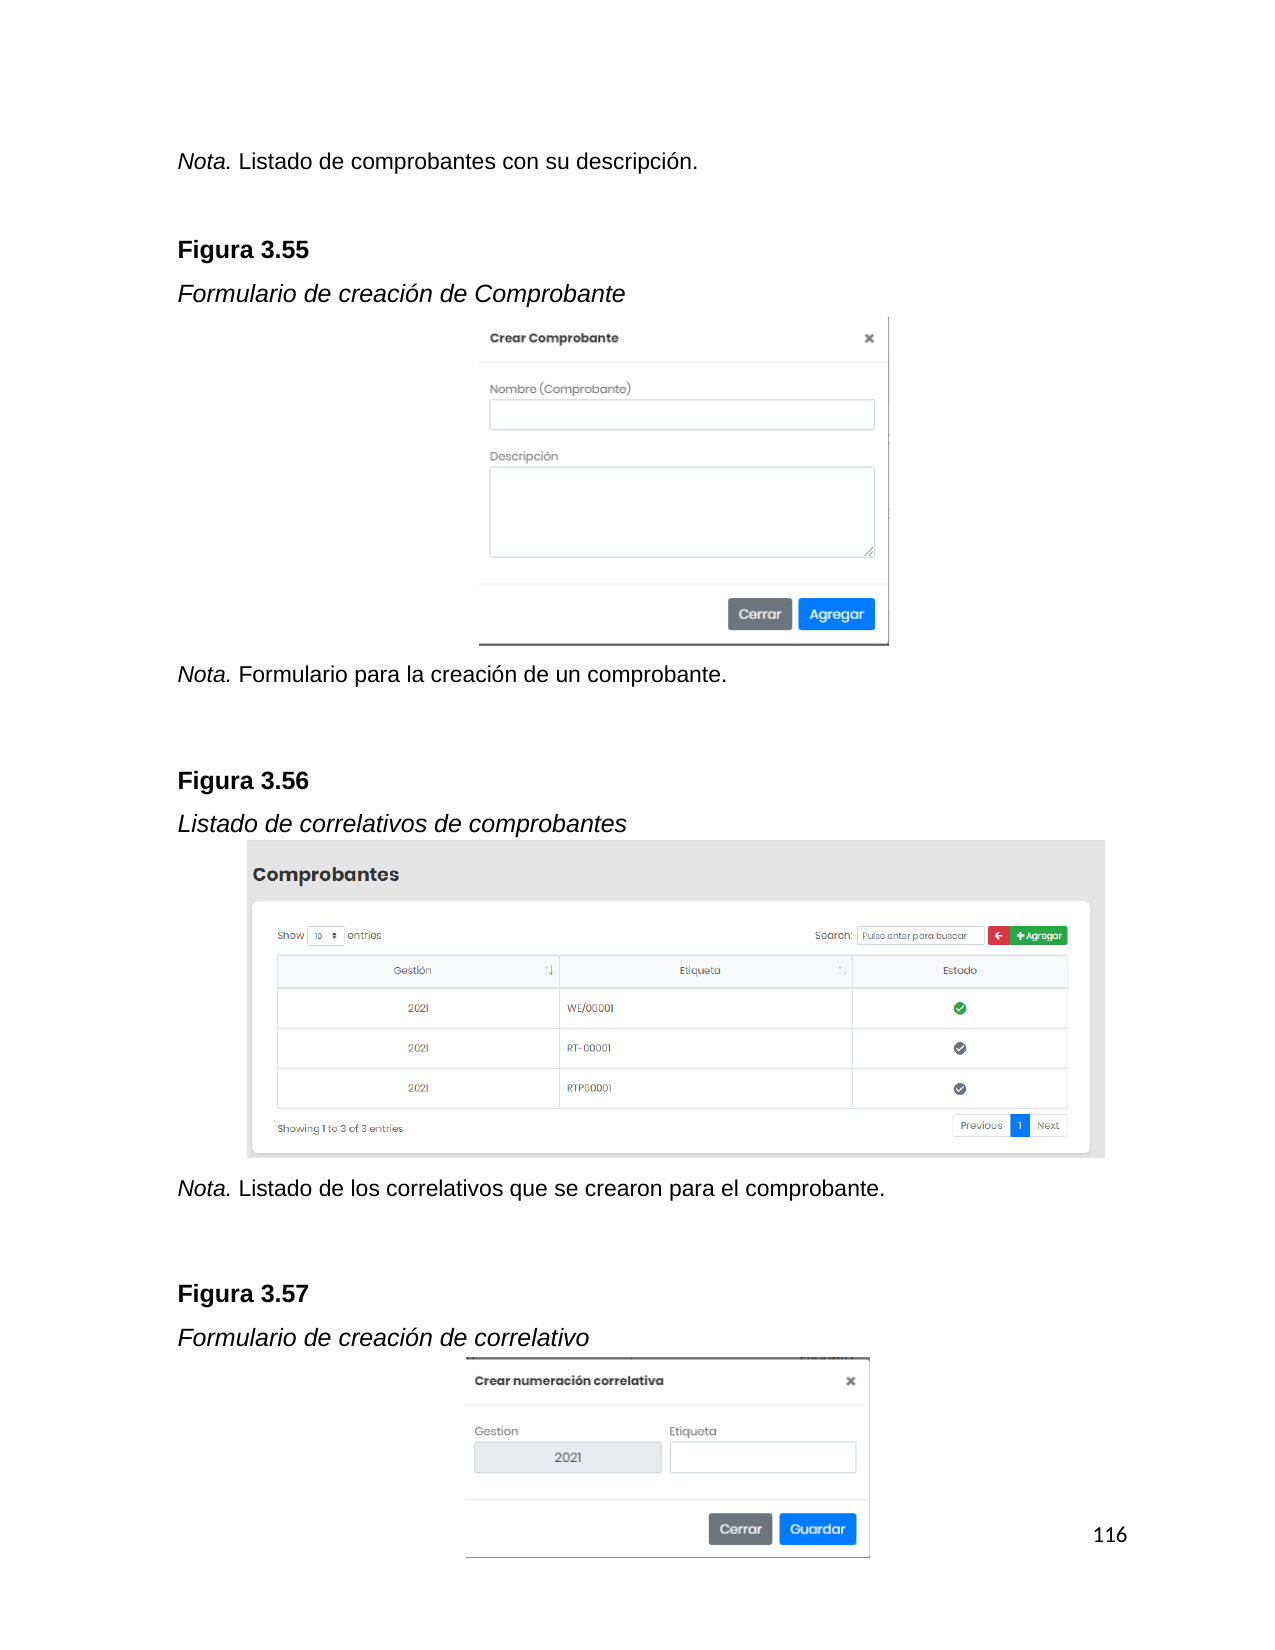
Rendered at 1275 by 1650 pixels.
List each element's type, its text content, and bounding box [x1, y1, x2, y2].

text Figura 3.56 [177, 766, 1127, 795]
text Formulario de creación de Comprobante [177, 279, 1127, 307]
text Listado de correlativos de comprobantes [177, 809, 1127, 838]
picture [246, 840, 1106, 1158]
text Figura 3.55 [177, 236, 1127, 264]
text Formulario de creación de correlativo [177, 1322, 1127, 1351]
picture [479, 317, 890, 646]
text Figura 3.57 [177, 1279, 1127, 1308]
text Nota. Listado de comprobantes con su descripción. [177, 148, 1127, 174]
picture [466, 1357, 870, 1558]
